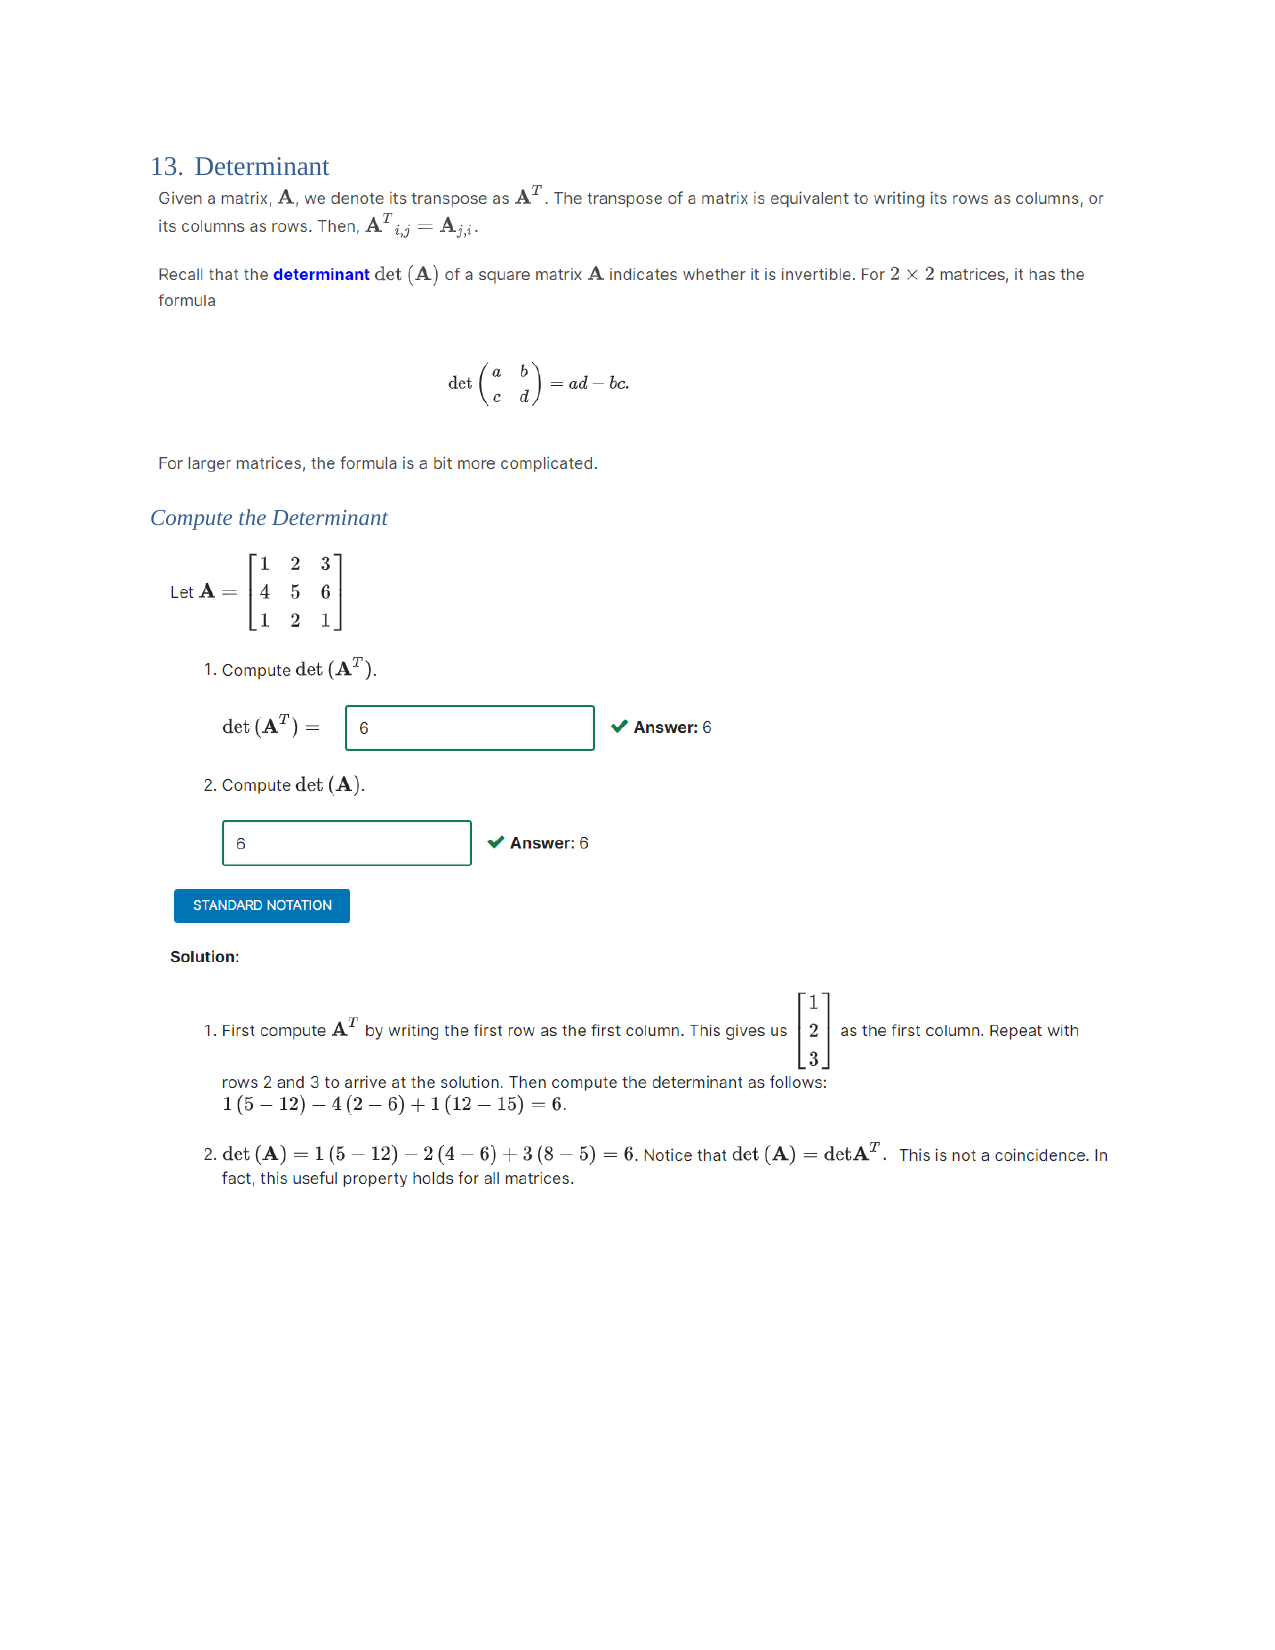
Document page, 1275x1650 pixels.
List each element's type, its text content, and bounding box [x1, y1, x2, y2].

subtitle Determinant [150, 150, 1125, 181]
picture [150, 534, 1125, 1195]
picture [150, 181, 1125, 480]
subtitle Compute the Determinant [150, 504, 1125, 531]
